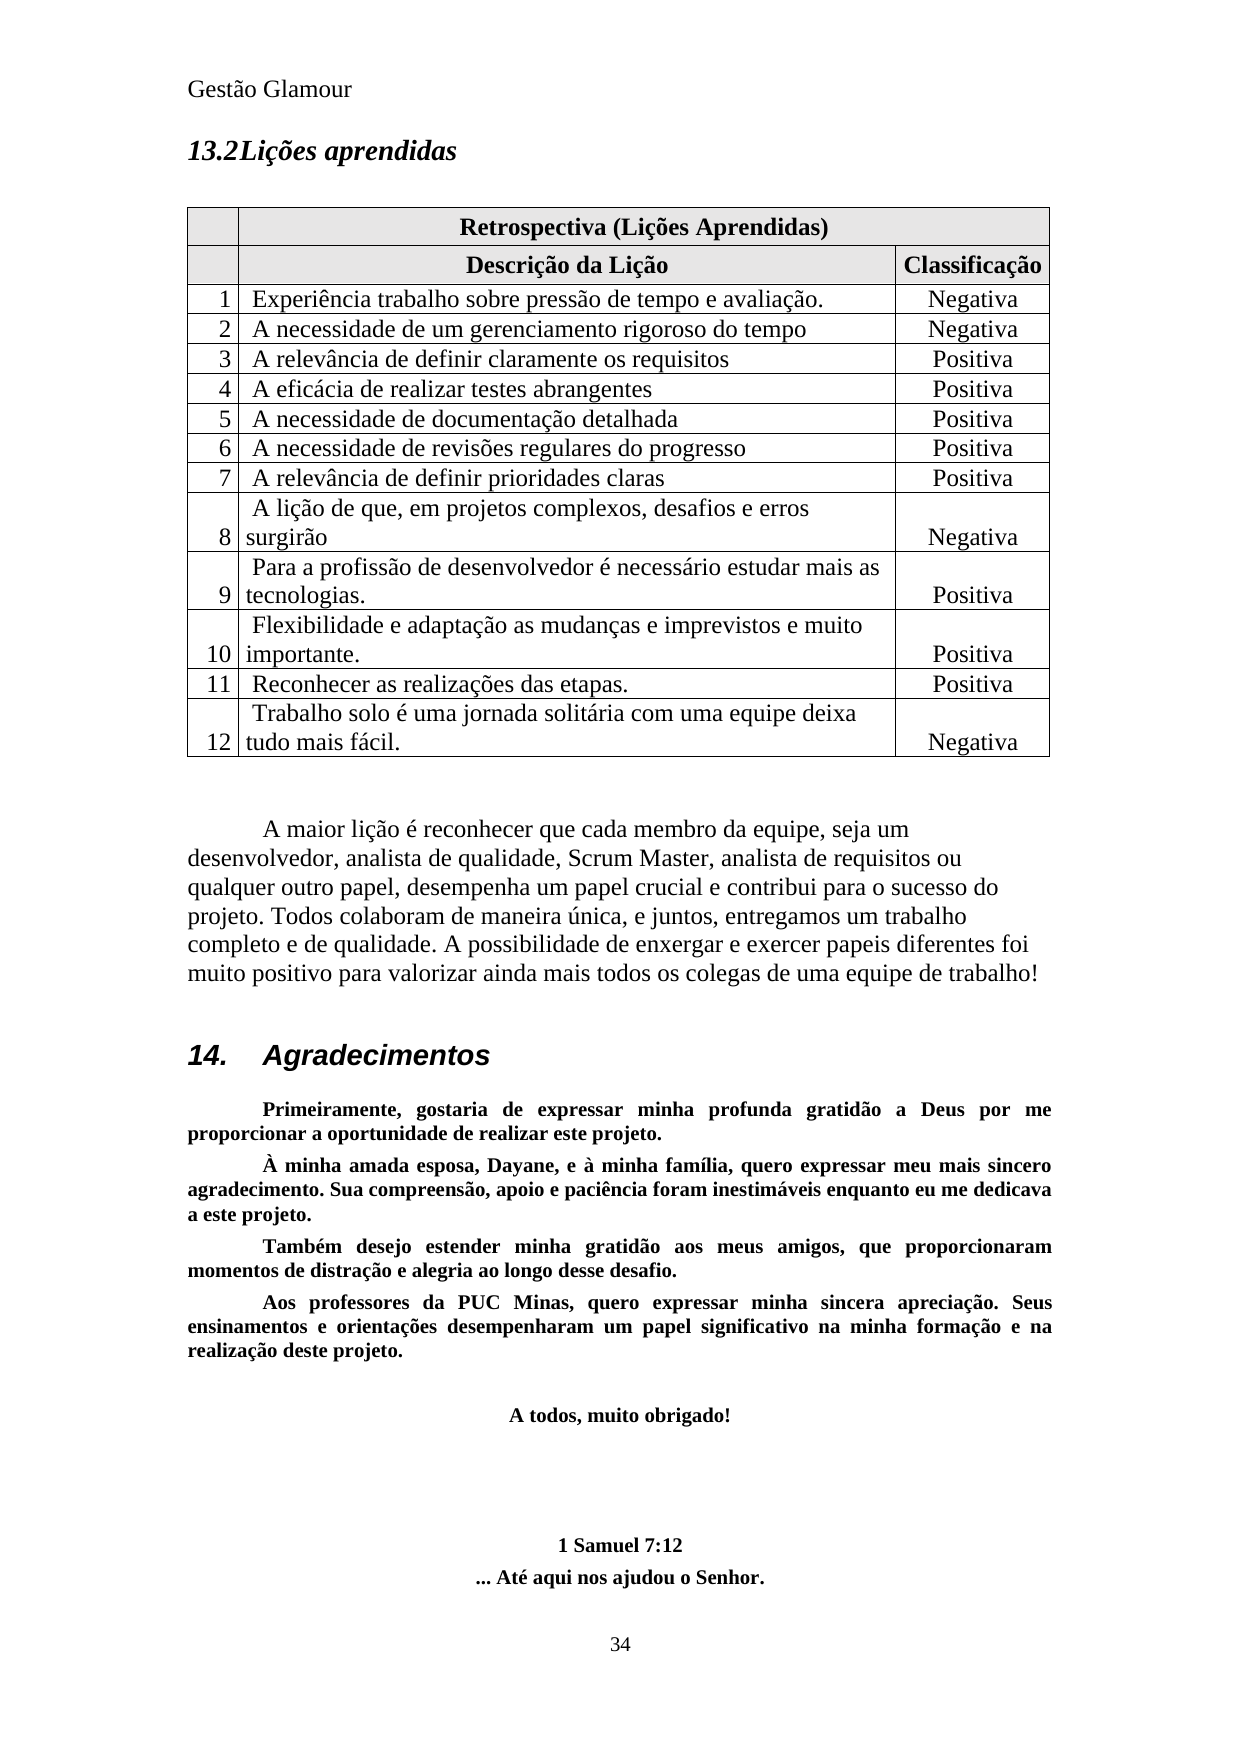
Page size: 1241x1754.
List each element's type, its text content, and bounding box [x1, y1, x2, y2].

table_cell 11 [188, 669, 238, 697]
table_cell 1 [188, 285, 238, 313]
text Aos professores da PUC Minas, quero expressar minha sincera apreciação. Seus ensinamentos e orientações desempenharam um papel significativo na minha formação e na realização deste projeto. [187, 1290, 1053, 1362]
table_cell Flexibilidade e adaptação as mudanças e imprevistos e muito importante. [239, 610, 895, 668]
text 1 Samuel 7:12 [187, 1533, 1053, 1557]
table_cell Positiva [896, 463, 1049, 492]
table_cell [188, 246, 238, 283]
table_cell Positiva [896, 374, 1049, 403]
table_cell Reconhecer as realizações das etapas. [239, 669, 895, 697]
table_cell 6 [188, 434, 238, 462]
table_cell A necessidade de revisões regulares do progresso [239, 434, 895, 462]
table_cell 4 [188, 374, 238, 403]
table_header [188, 208, 238, 245]
table_cell Experiência trabalho sobre pressão de tempo e avaliação. [239, 285, 895, 313]
table_cell Classificação [896, 246, 1049, 283]
table_cell 2 [188, 314, 238, 343]
table_cell 8 [188, 493, 238, 551]
text À minha amada esposa, Dayane, e à minha família, quero expressar meu mais sincero agradecimento. Sua compreensão, apoio e paciência foram inestimáveis enquanto eu me dedicava a este projeto. [187, 1153, 1053, 1226]
table_cell 3 [188, 344, 238, 373]
text ... Até aqui nos ajudou o Senhor. [187, 1565, 1053, 1589]
table_cell Positiva [896, 669, 1049, 697]
table_cell 12 [188, 699, 238, 756]
table_cell Negativa [896, 699, 1049, 756]
subtitle Agradecimentos [187, 1038, 1053, 1072]
text A todos, muito obrigado! [187, 1403, 1053, 1427]
table_cell 9 [188, 552, 238, 609]
table_cell A relevância de definir prioridades claras [239, 463, 895, 492]
table_cell A eficácia de realizar testes abrangentes [239, 374, 895, 403]
table_cell 7 [188, 463, 238, 492]
table_cell A relevância de definir claramente os requisitos [239, 344, 895, 373]
table_cell A lição de que, em projetos complexos, desafios e erros surgirão [239, 493, 895, 551]
table_cell A necessidade de um gerenciamento rigoroso do tempo [239, 314, 895, 343]
text Também desejo estender minha gratidão aos meus amigos, que proporcionaram momentos de distração e alegria ao longo desse desafio. [187, 1234, 1053, 1282]
table_cell Negativa [896, 314, 1049, 343]
table_cell Negativa [896, 493, 1049, 551]
table_cell Negativa [896, 285, 1049, 313]
table_cell Positiva [896, 434, 1049, 462]
text A maior lição é reconhecer que cada membro da equipe, seja um desenvolvedor, analista de qualidade, Scrum Master, analista de requisitos ou qualquer outro papel, desempenha um papel crucial e contribui para o sucesso do projeto. Todos colaboram de maneira única, e juntos, entregamos um trabalho completo e de qualidade. A possibilidade de enxergar e exercer papeis diferentes foi muito positivo para valorizar ainda mais todos os colegas de uma equipe de trabalho! [187, 814, 1053, 987]
table_cell Positiva [896, 344, 1049, 373]
table_cell Positiva [896, 552, 1049, 609]
table_cell Positiva [896, 404, 1049, 432]
table_cell Trabalho solo é uma jornada solitária com uma equipe deixa tudo mais fácil. [239, 699, 895, 756]
table_cell 5 [188, 404, 238, 432]
table_cell A necessidade de documentação detalhada [239, 404, 895, 432]
text Primeiramente, gostaria de expressar minha profunda gratidão a Deus por me proporcionar a oportunidade de realizar este projeto. [187, 1097, 1053, 1145]
table_cell Para a profissão de desenvolvedor é necessário estudar mais as tecnologias. [239, 552, 895, 609]
table_header Retrospectiva (Lições Aprendidas) [239, 208, 1049, 245]
table_cell 10 [188, 610, 238, 668]
table_cell Descrição da Lição [239, 246, 895, 283]
table_cell Positiva [896, 610, 1049, 668]
subtitle Lições aprendidas [187, 133, 1053, 166]
